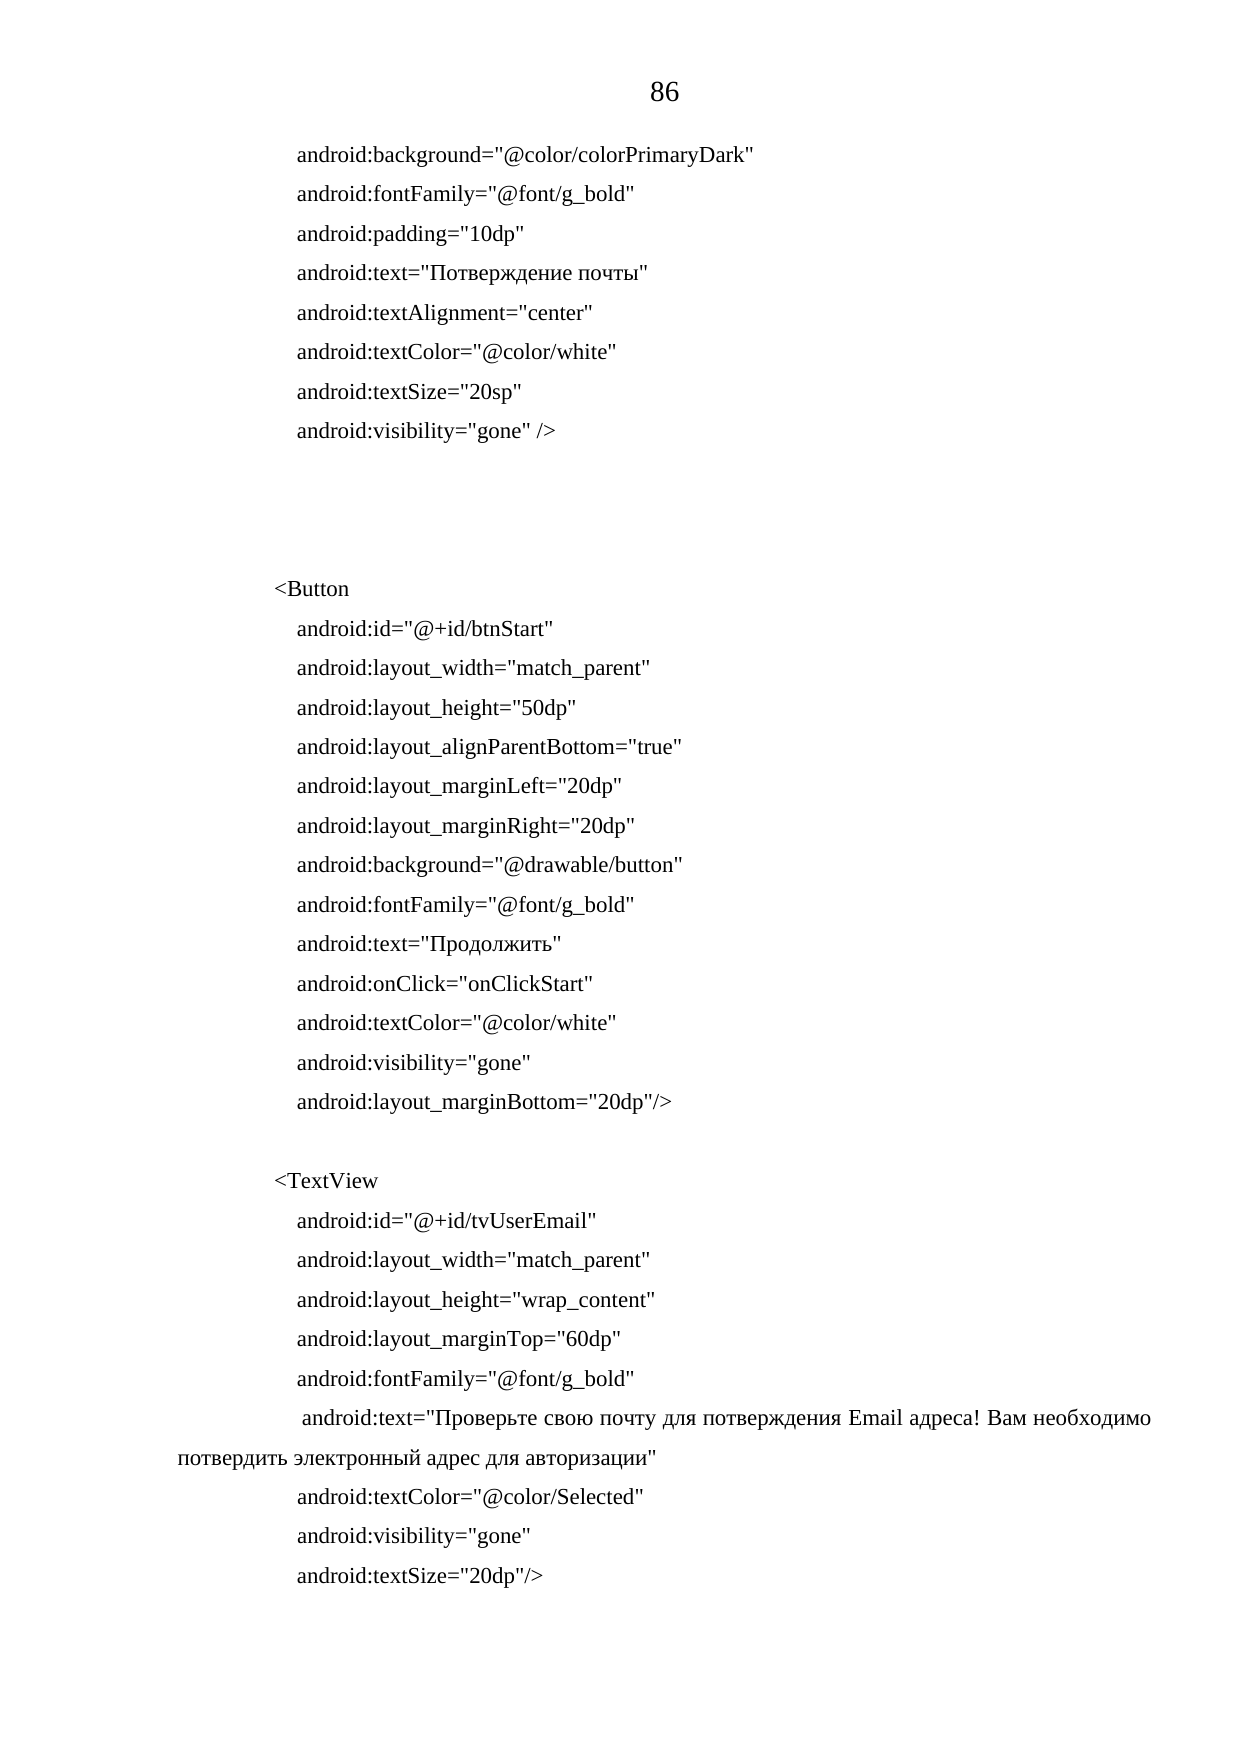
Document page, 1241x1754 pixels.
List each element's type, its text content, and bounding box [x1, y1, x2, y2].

text <Button [177, 575, 1152, 601]
text <TextView [177, 1167, 1152, 1194]
text android:layout_marginBottom="20dp"/> [177, 1088, 1152, 1115]
text android:fontFamily="@font/g_bold" [177, 180, 1152, 207]
text android:visibility="gone" [177, 1523, 1152, 1549]
text android:textColor="@color/white" [177, 1009, 1152, 1036]
text android:text="Проверьте свою почту для потверждения Email адреса! Вам необходимо потвердить электронный адрес для авторизации" [177, 1404, 1152, 1470]
text android:layout_marginLeft="20dp" [177, 772, 1152, 799]
text android:textAlignment="center" [177, 299, 1152, 325]
text android:text="Продолжить" [177, 930, 1152, 957]
text android:layout_marginRight="20dp" [177, 812, 1152, 838]
text android:layout_width="match_parent" [177, 1246, 1152, 1273]
text android:textColor="@color/white" [177, 338, 1152, 364]
text android:background="@drawable/button" [177, 851, 1152, 878]
text android:onClick="onClickStart" [177, 970, 1152, 996]
text android:layout_height="50dp" [177, 693, 1152, 720]
text android:layout_width="match_parent" [177, 654, 1152, 680]
text android:textSize="20sp" [177, 378, 1152, 404]
text android:textColor="@color/Selected" [177, 1483, 1152, 1509]
text android:textSize="20dp"/> [177, 1562, 1152, 1588]
text android:layout_marginTop="60dp" [177, 1325, 1152, 1352]
text android:fontFamily="@font/g_bold" [177, 891, 1152, 917]
text android:visibility="gone" [177, 1049, 1152, 1075]
text android:padding="10dp" [177, 220, 1152, 246]
text android:layout_alignParentBottom="true" [177, 733, 1152, 759]
text android:id="@+id/tvUserEmail" [177, 1207, 1152, 1233]
text android:text="Потверждение почты" [177, 259, 1152, 286]
text android:id="@+id/btnStart" [177, 614, 1152, 641]
text android:layout_height="wrap_content" [177, 1286, 1152, 1312]
text android:background="@color/colorPrimaryDark" [177, 141, 1152, 167]
text android:visibility="gone" /> [177, 417, 1152, 443]
text android:fontFamily="@font/g_bold" [177, 1365, 1152, 1391]
